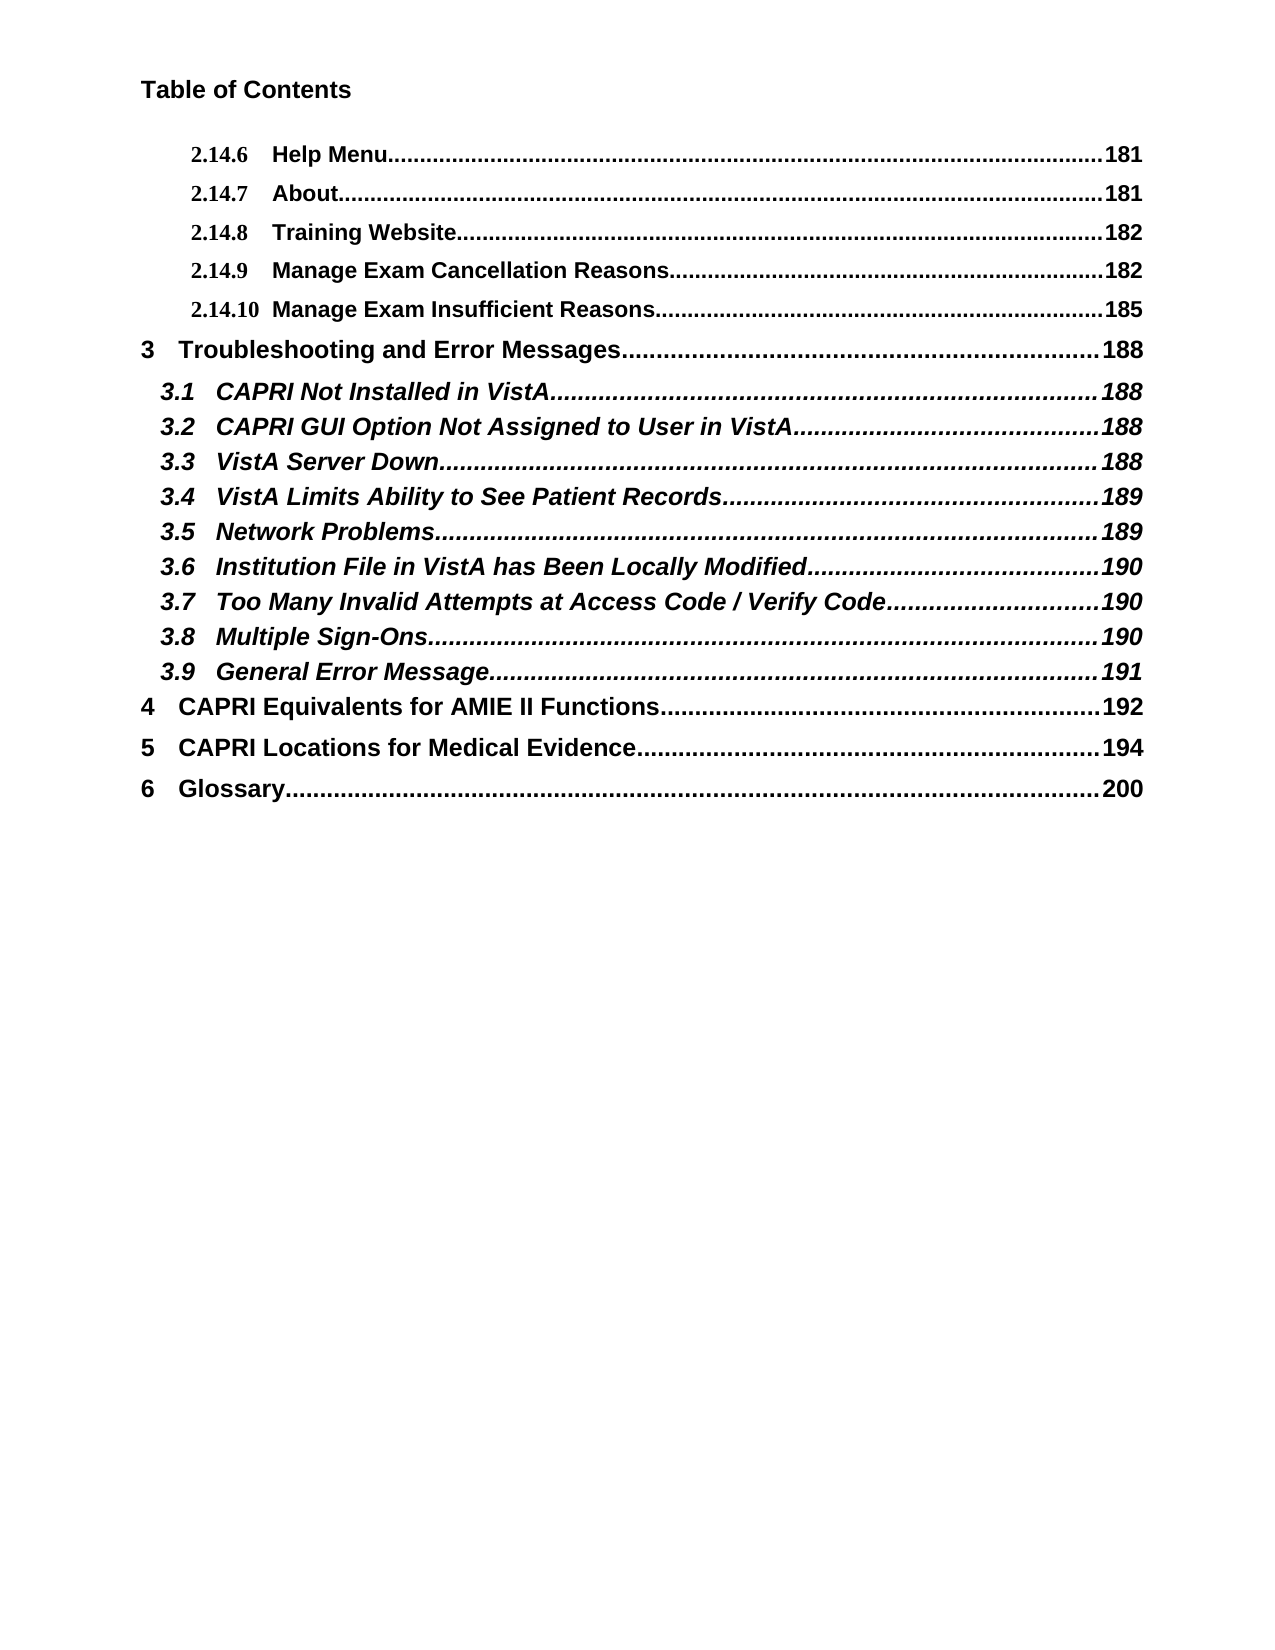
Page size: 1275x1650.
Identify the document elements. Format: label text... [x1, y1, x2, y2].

text 4 CAPRI Equivalents for AMIE II Functions 192 [141, 692, 1144, 720]
text 6 Glossary 200 [141, 774, 1144, 803]
text 3.2 CAPRI GUI Option Not Assigned to User in VistA 188 [160, 412, 1144, 440]
text 2.14.6 Help Menu 181 [191, 141, 1144, 167]
text 5 CAPRI Locations for Medical Evidence 194 [141, 733, 1144, 762]
text 3.3 VistA Server Down 188 [160, 447, 1144, 475]
text 2.14.9 Manage Exam Cancellation Reasons 182 [191, 257, 1144, 284]
text 3.6 Institution File in VistA has Been Locally Modified 190 [160, 552, 1144, 580]
text 3.1 CAPRI Not Installed in VistA 188 [160, 377, 1144, 405]
text 3 Troubleshooting and Error Messages 188 [141, 335, 1144, 364]
text 3.8 Multiple Sign-Ons 190 [160, 622, 1144, 650]
text 3.4 VistA Limits Ability to See Patient Records 189 [160, 482, 1144, 510]
text 2.14.10 Manage Exam Insufficient Reasons 185 [191, 296, 1144, 323]
text 3.7 Too Many Invalid Attempts at Access Code / Verify Code 190 [160, 587, 1144, 615]
text 3.5 Network Problems 189 [160, 517, 1144, 545]
text 3.9 General Error Message 191 [160, 657, 1144, 685]
text 2.14.8 Training Website 182 [191, 218, 1144, 245]
text 2.14.7 About 181 [191, 179, 1144, 206]
